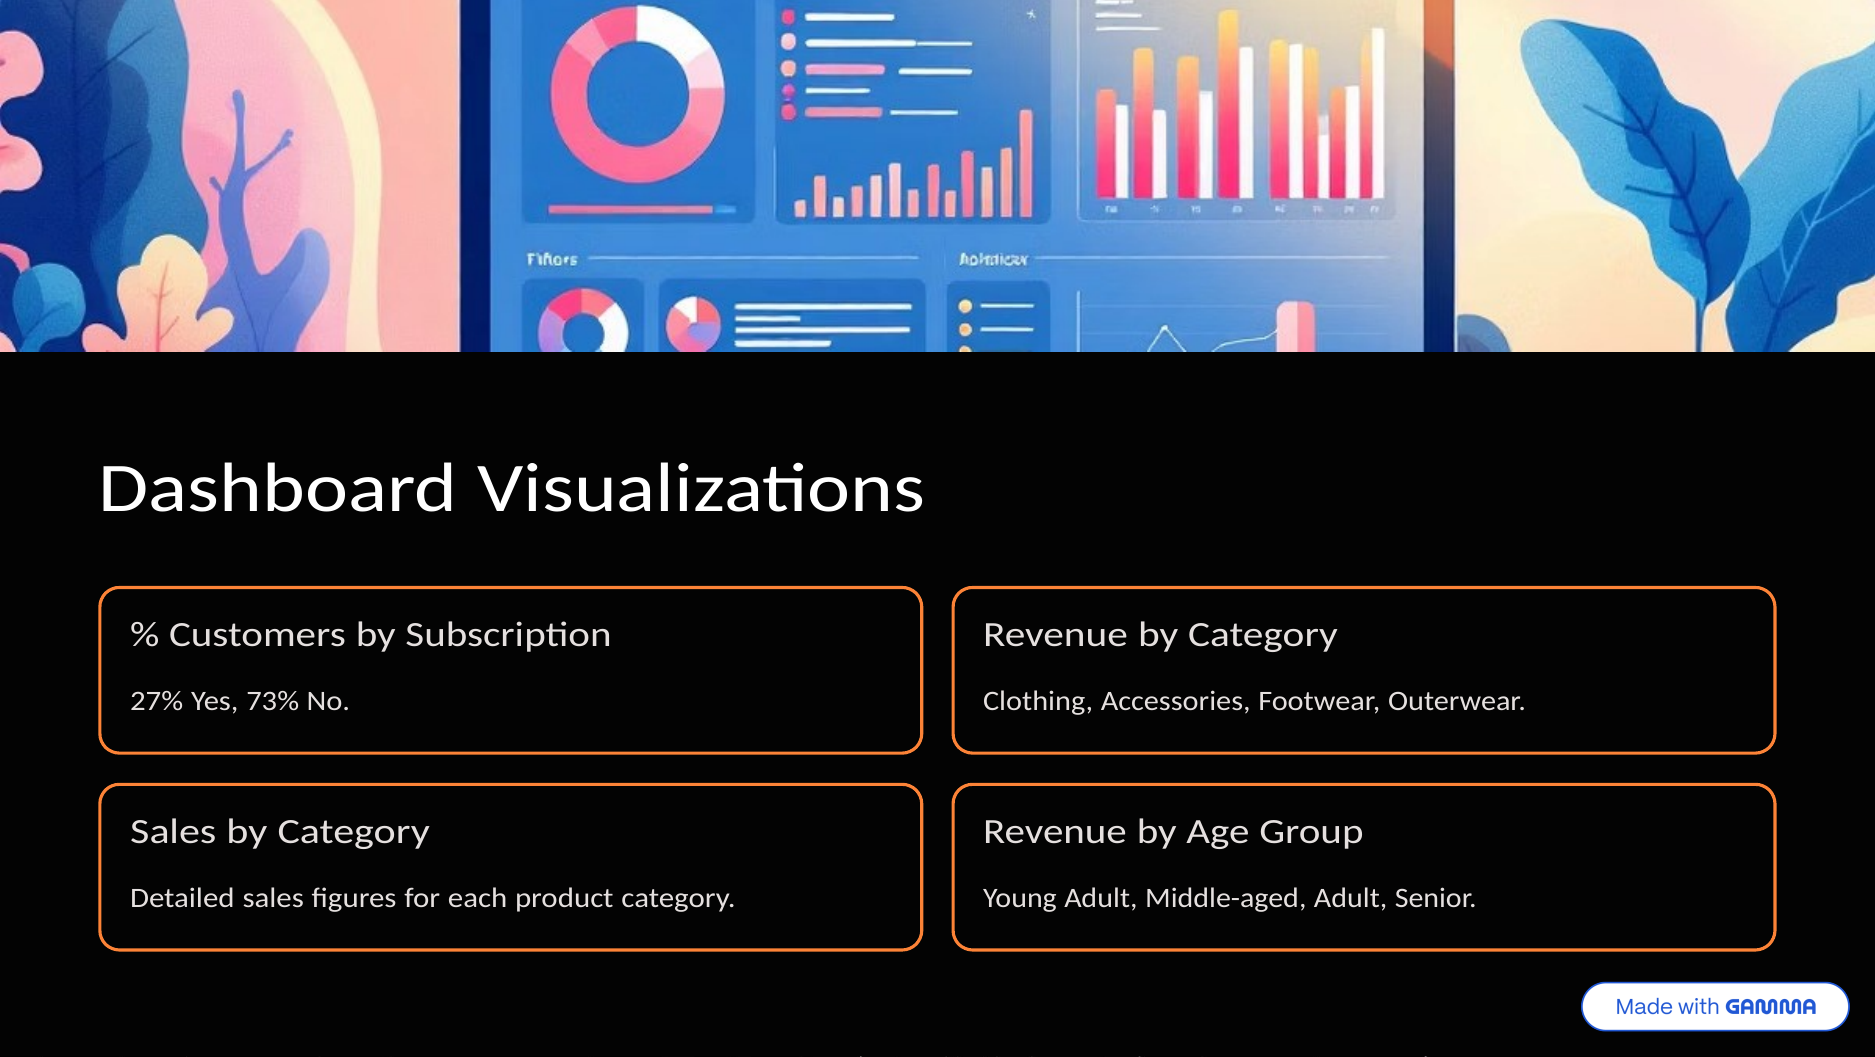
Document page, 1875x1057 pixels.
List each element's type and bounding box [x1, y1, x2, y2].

picture [1571, 972, 1860, 1041]
picture [0, 0, 1875, 352]
